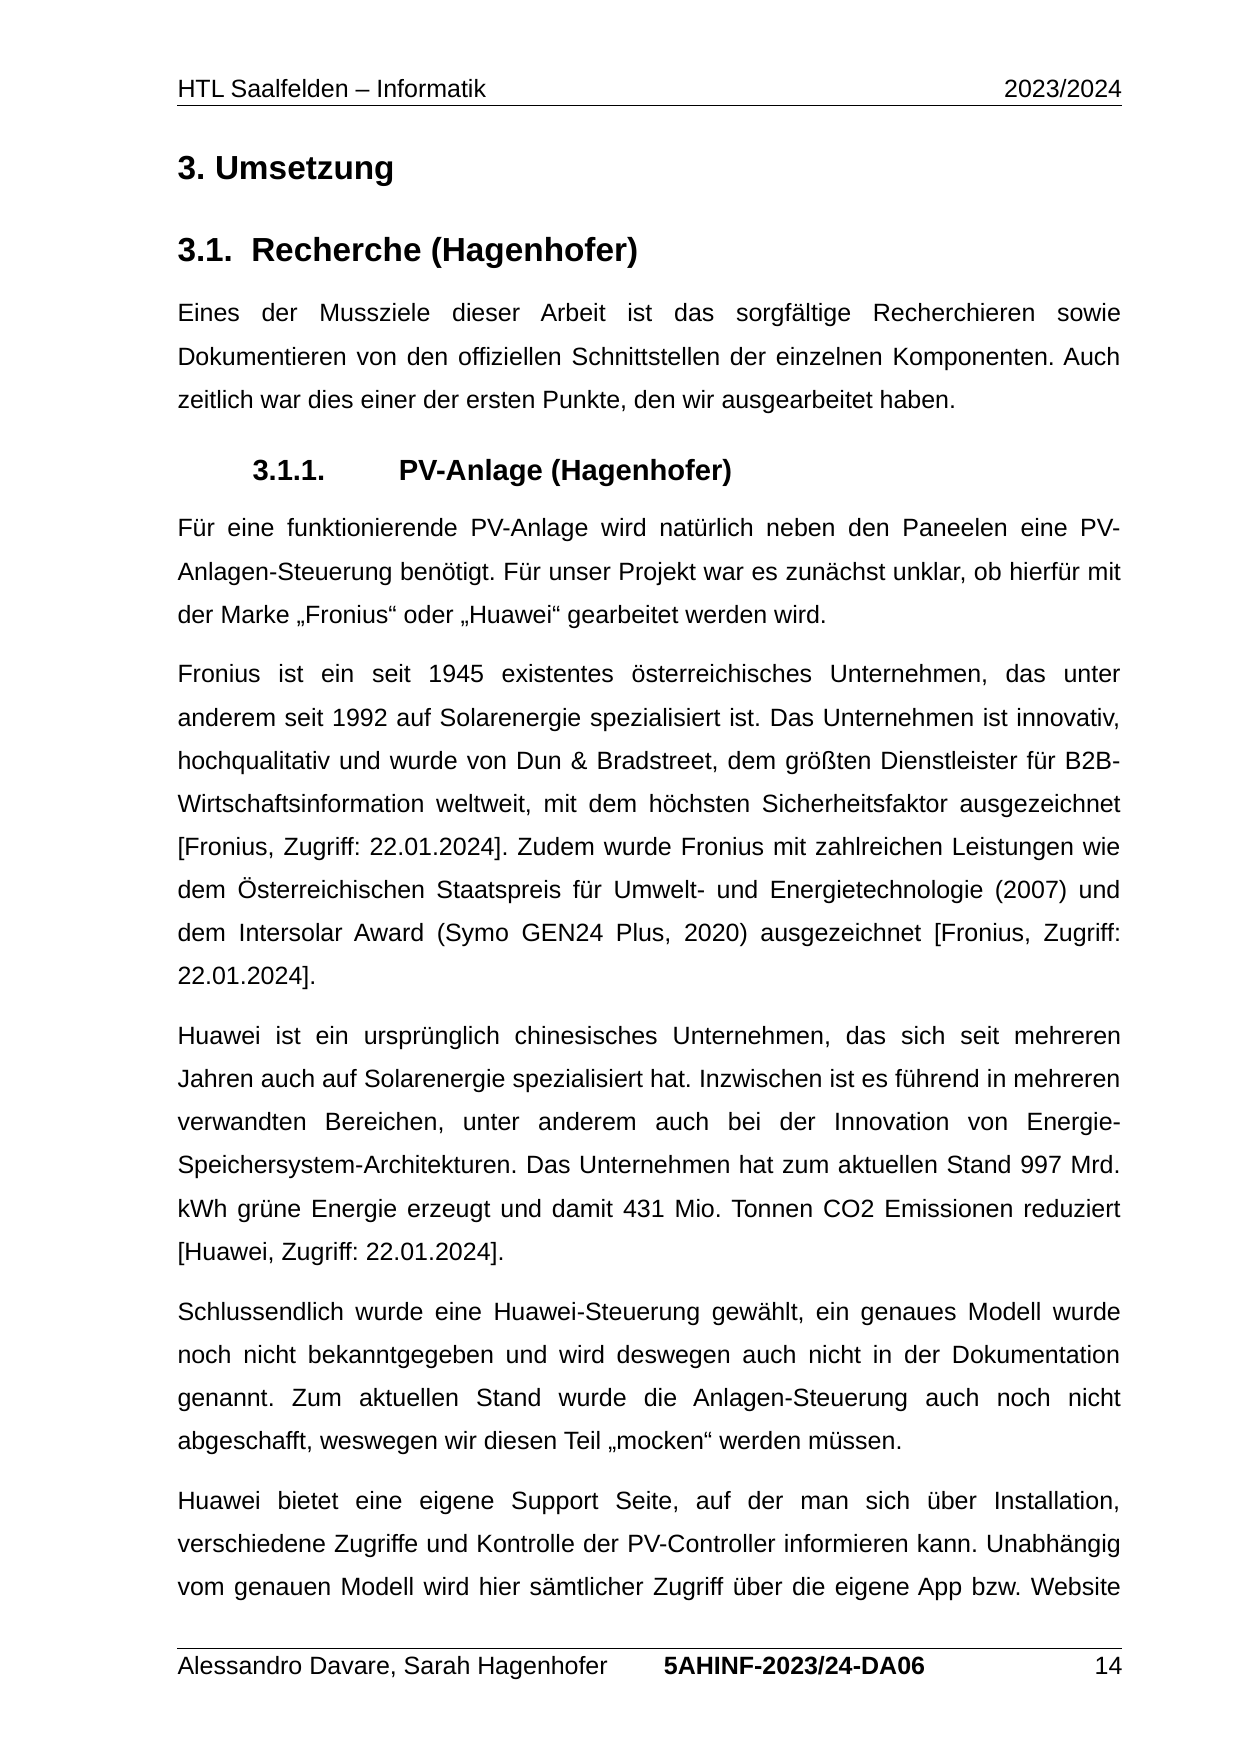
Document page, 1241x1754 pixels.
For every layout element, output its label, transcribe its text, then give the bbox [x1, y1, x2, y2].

text Fronius ist ein seit 1945 existentes österreichisches Unternehmen, das unter anderem seit 1992 auf Solarenergie spezialisiert ist. Das Unternehmen ist innovativ, hochqualitativ und wurde von Dun & Bradstreet, dem größten Dienstleister für B2B-Wirtschaftsinformation weltweit, mit dem höchsten Sicherheitsfaktor ausgezeichnet [Fronius, Zugriff: 22.01.2024]. Zudem wurde Fronius mit zahlreichen Leistungen wie dem Österreichischen Staatspreis für Umwelt- und Energietechnologie (2007) und dem Intersolar Award (Symo GEN24 Plus, 2020) ausgezeichnet [Fronius, Zugriff: 22.01.2024]. [177, 659, 1122, 990]
text Eines der Mussziele dieser Arbeit ist das sorgfältige Recherchieren sowie Dokumentieren von den offiziellen Schnittstellen der einzelnen Komponenten. Auch zeitlich war dies einer der ersten Punkte, den wir ausgearbeitet haben. [177, 298, 1122, 413]
text Huawei ist ein ursprünglich chinesisches Unternehmen, das sich seit mehreren Jahren auch auf Solarenergie spezialisiert hat. Inzwischen ist es führend in mehreren verwandten Bereichen, unter anderem auch bei der Innovation von Energie-Speichersystem-Architekturen. Das Unternehmen hat zum aktuellen Stand 997 Mrd. kWh grüne Energie erzeugt und damit 431 Mio. Tonnen CO2 Emissionen reduziert [Huawei, Zugriff: 22.01.2024]. [177, 1021, 1122, 1266]
subtitle Umsetzung [177, 148, 1122, 186]
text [177, 1486, 1122, 1601]
subtitle Recherche (Hagenhofer) [177, 230, 1122, 269]
text Für eine funktionierende PV-Anlage wird natürlich neben den Paneelen eine PV-Anlagen-Steuerung benötigt. Für unser Projekt war es zunächst unklar, ob hierfür mit der Marke „Fronius“ oder „Huawei“ gearbeitet werden wird. [177, 513, 1122, 628]
text Schlussendlich wurde eine Huawei-Steuerung gewählt, ein genaues Modell wurde noch nicht bekanntgegeben und wird deswegen auch nicht in der Dokumentation genannt. Zum aktuellen Stand wurde die Anlagen-Steuerung auch noch nicht abgeschafft, weswegen wir diesen Teil „mocken“ werden müssen. [177, 1297, 1122, 1455]
subtitle PV-Anlage (Hagenhofer) [252, 453, 1122, 486]
